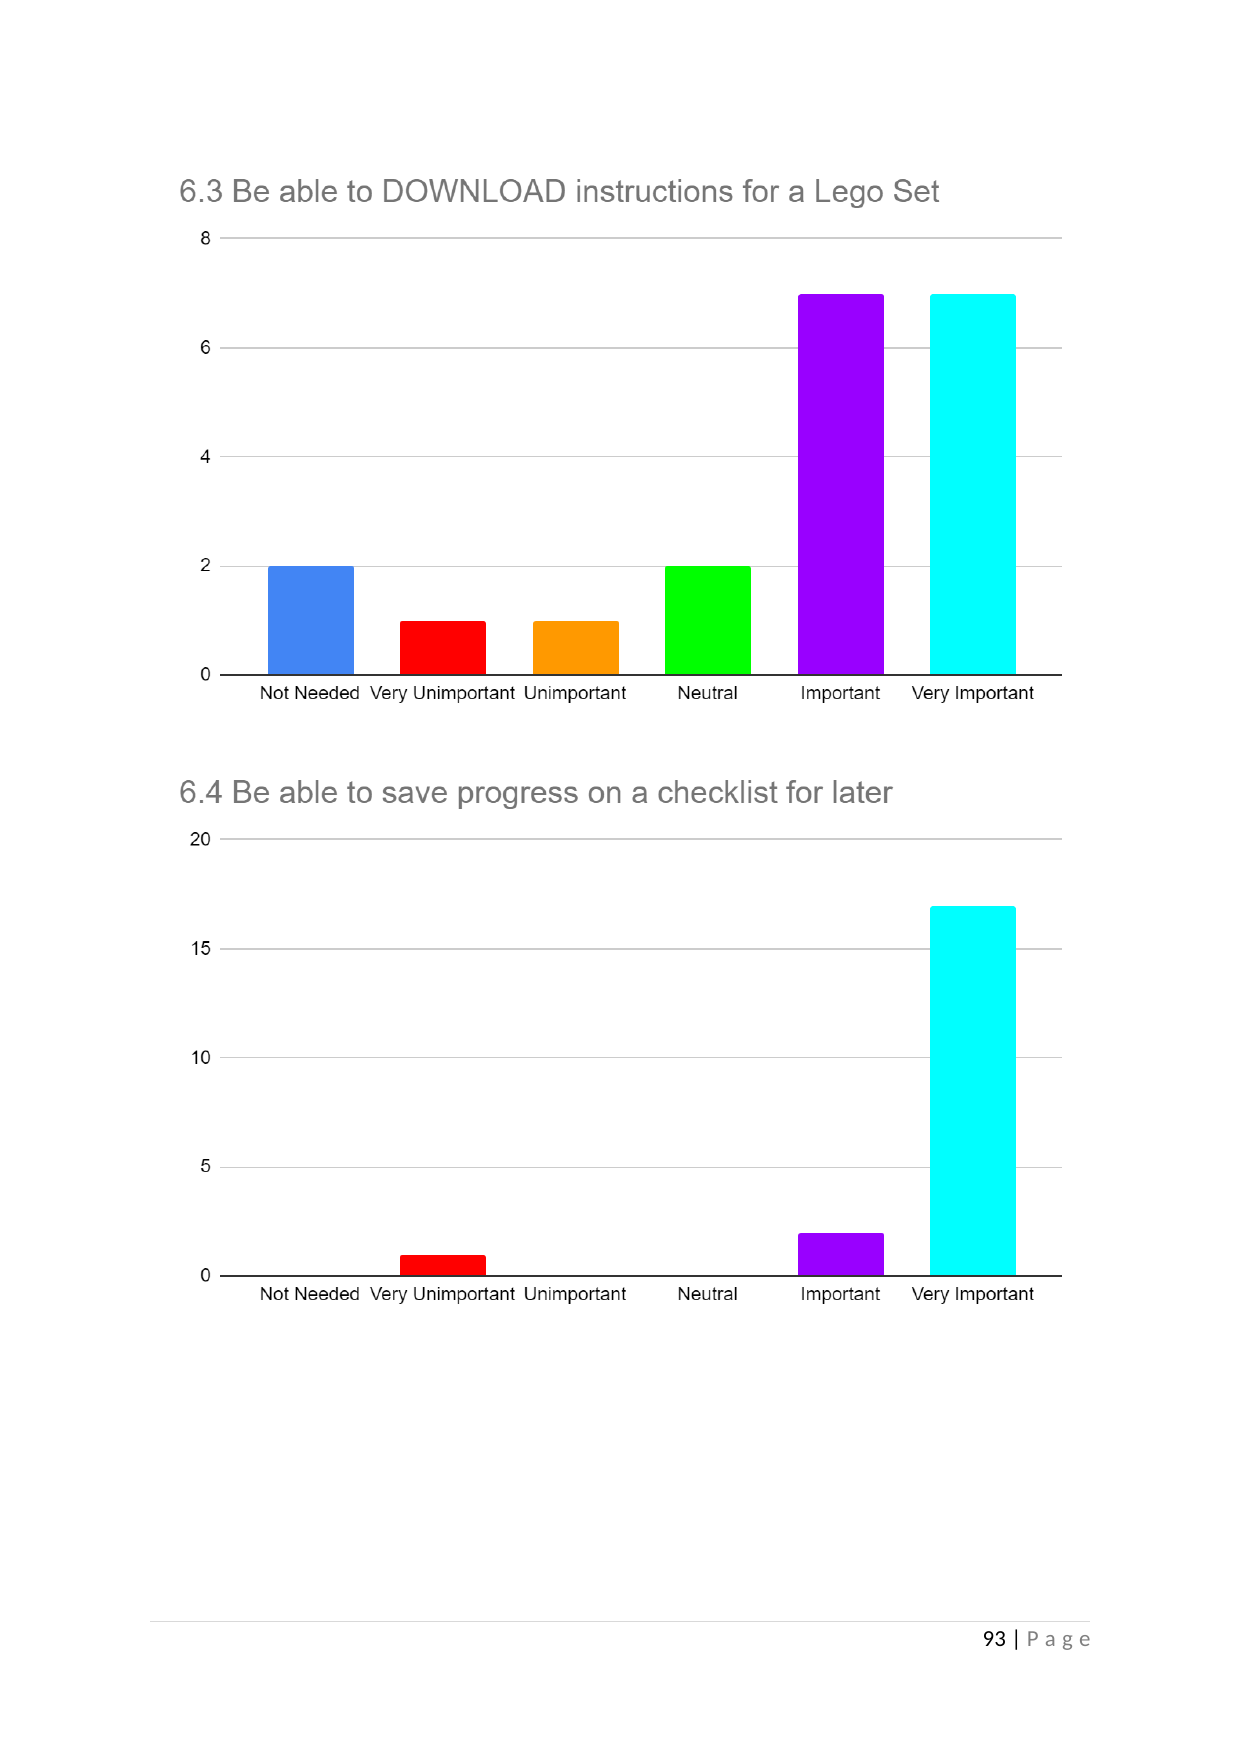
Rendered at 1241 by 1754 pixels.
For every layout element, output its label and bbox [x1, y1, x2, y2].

picture [150, 750, 1091, 1333]
picture [150, 150, 1091, 732]
